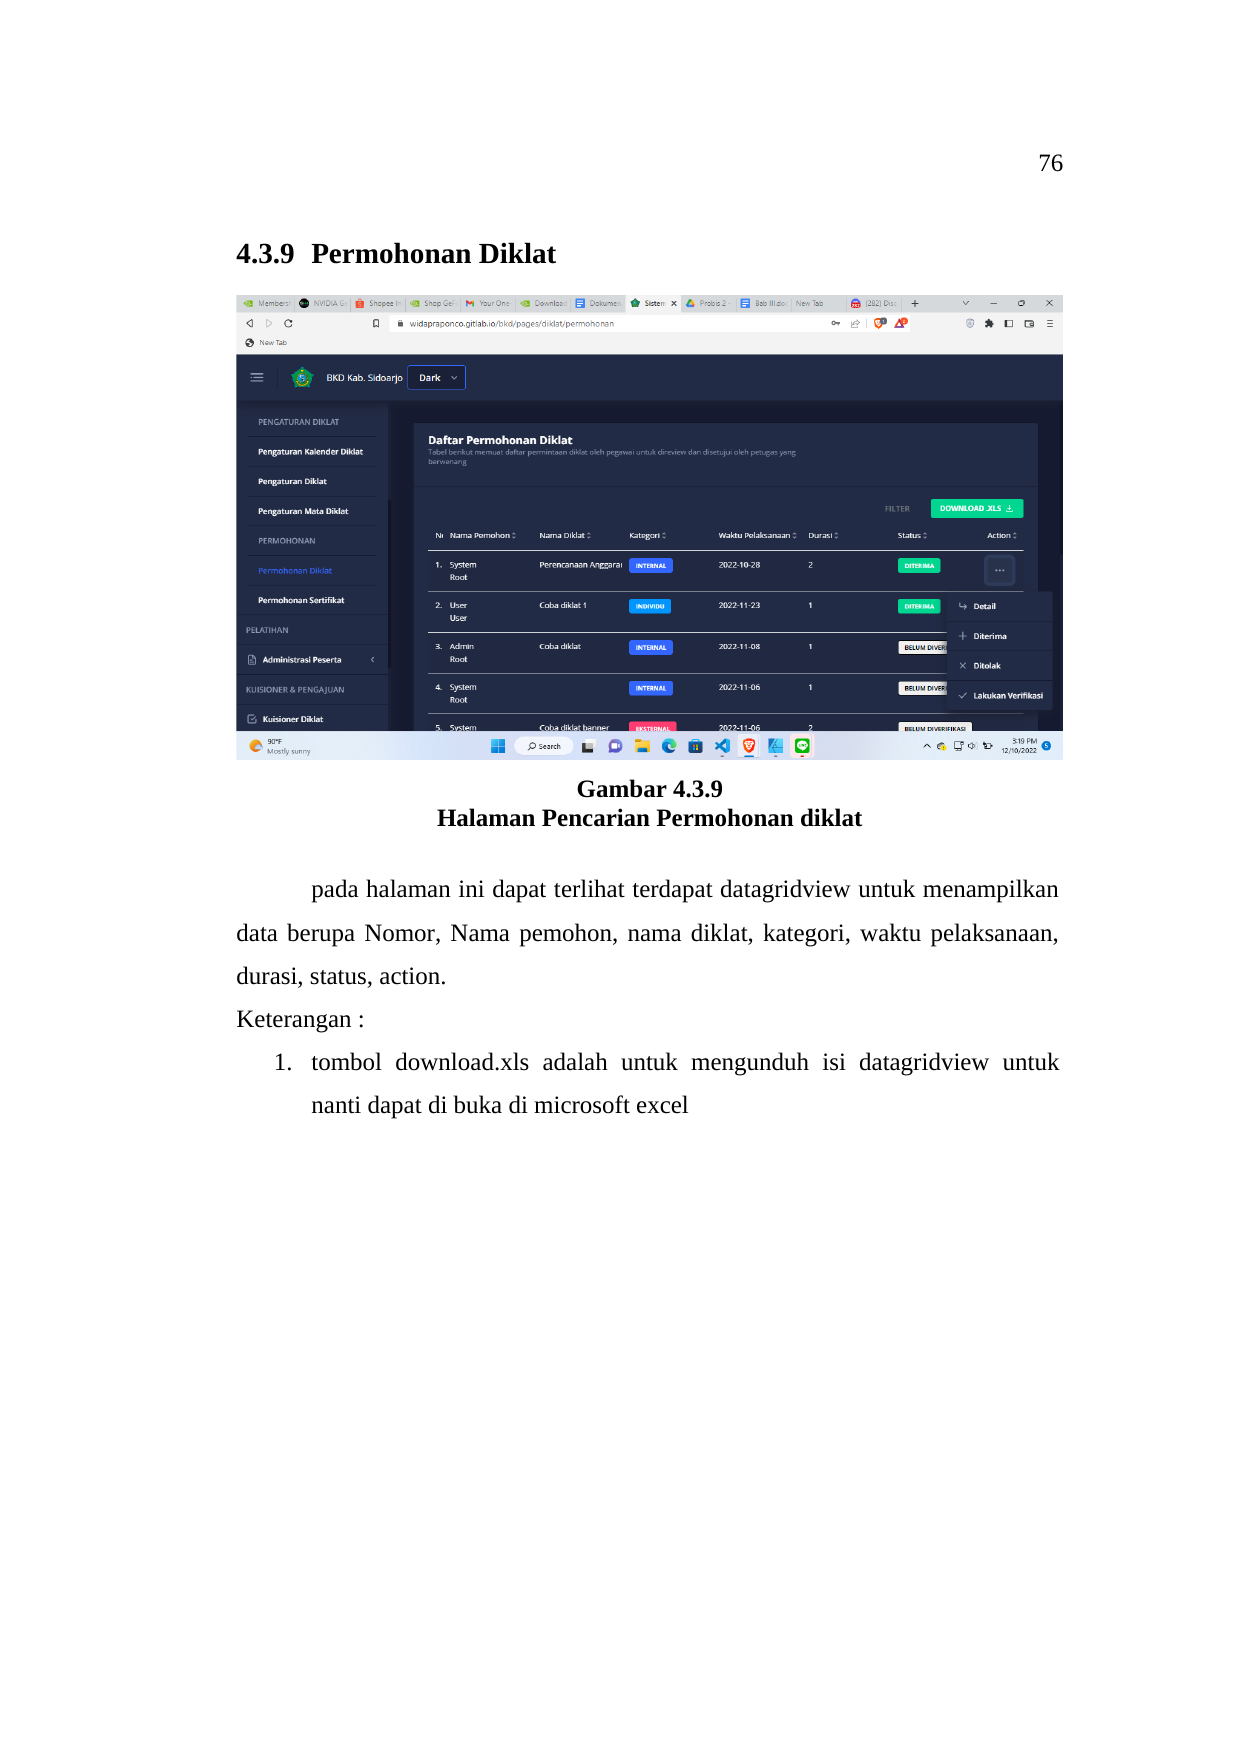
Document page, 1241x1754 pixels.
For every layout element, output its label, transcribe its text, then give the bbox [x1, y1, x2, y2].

subtitle Permohonan Diklat [236, 236, 1063, 270]
text Keterangan : [236, 1004, 1060, 1033]
text Halaman Pencarian Permohonan diklat [236, 803, 1063, 831]
list tombol download.xls adalah untuk mengunduh isi datagridview untuk nanti dapat di buka di microsoft excel [274, 1047, 1060, 1119]
text Gambar 4.3.9 [236, 774, 1063, 803]
text pada halaman ini dapat terlihat terdapat datagridview untuk menampilkan data berupa Nomor, Nama pemohon, nama diklat, kategori, waktu pelaksanaan, durasi, status, action. [236, 874, 1060, 989]
picture [236, 295, 1063, 760]
